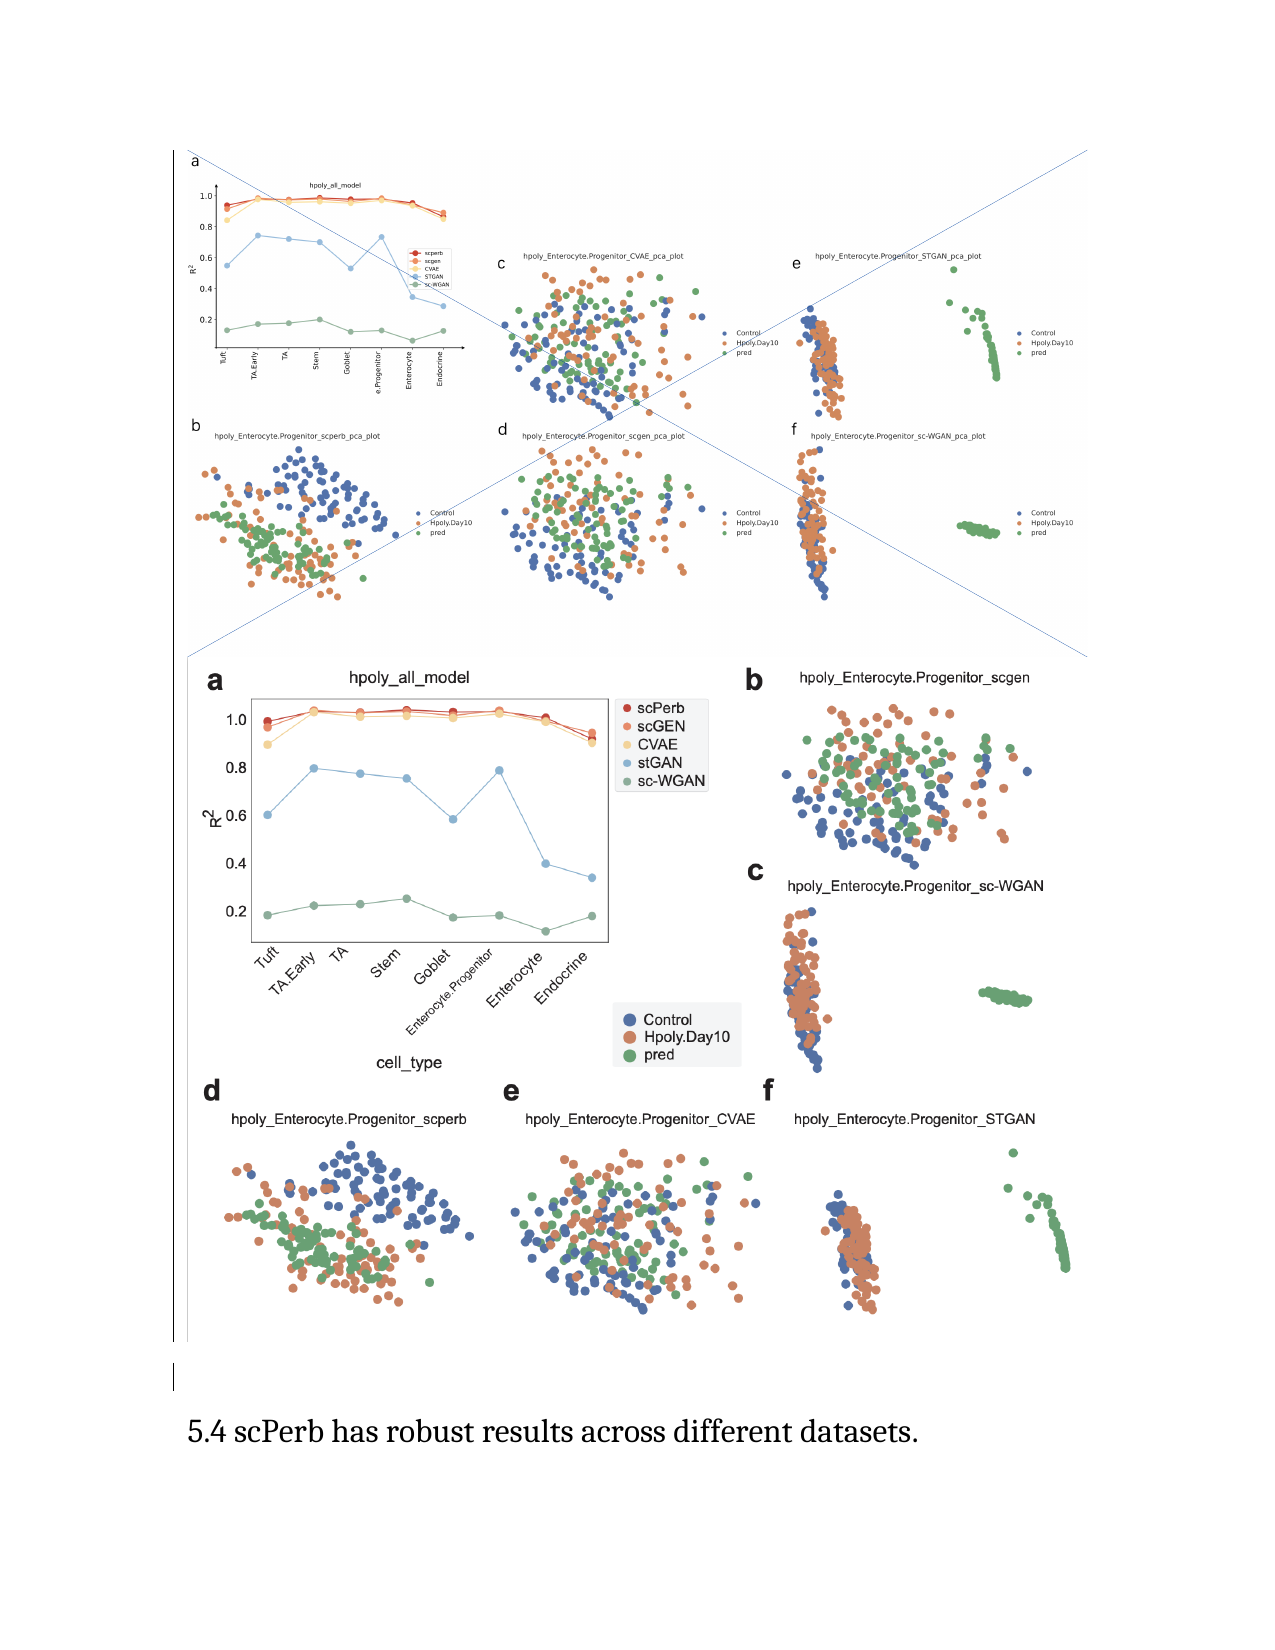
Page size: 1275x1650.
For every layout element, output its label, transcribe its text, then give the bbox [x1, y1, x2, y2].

picture [190, 150, 1085, 403]
text 5.4 scPerb has robust results across different datasets. [187, 1412, 1087, 1451]
picture [187, 151, 636, 656]
picture [187, 404, 1088, 1342]
picture [639, 151, 1088, 656]
